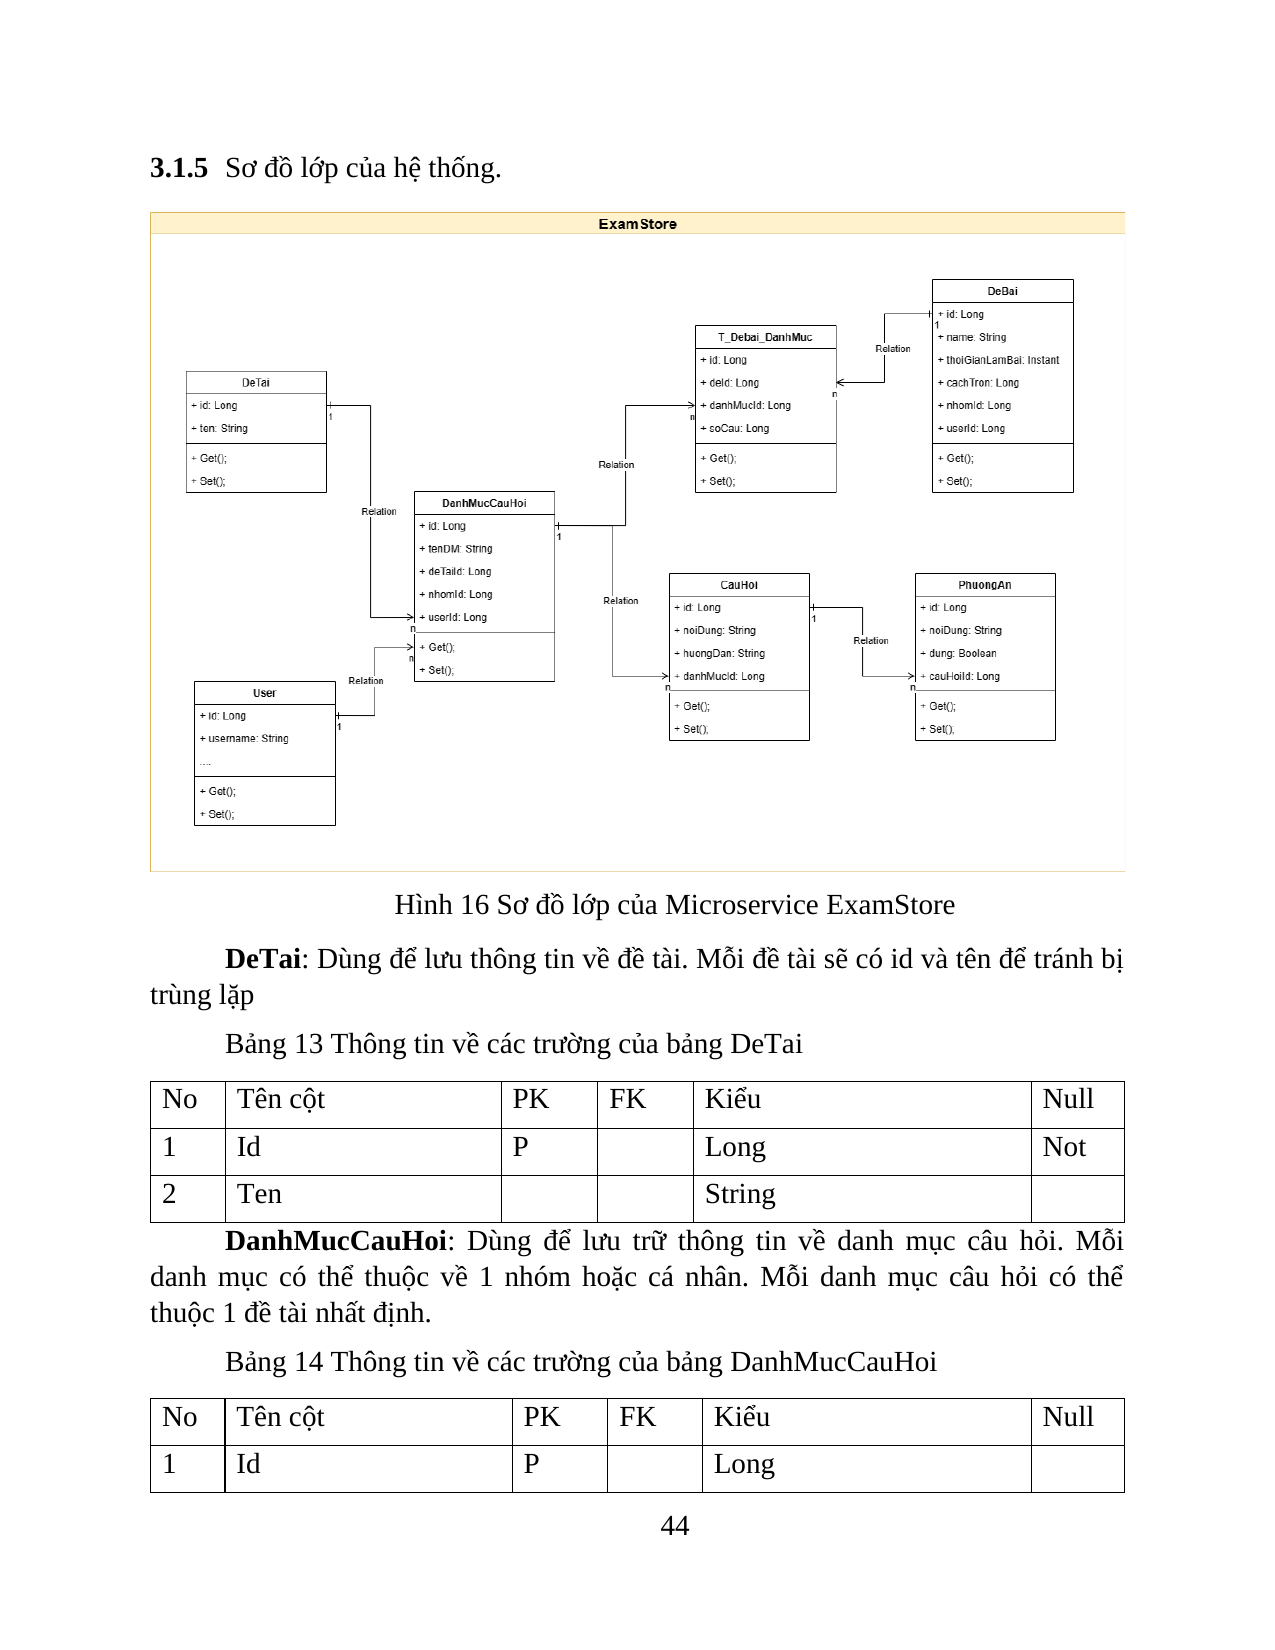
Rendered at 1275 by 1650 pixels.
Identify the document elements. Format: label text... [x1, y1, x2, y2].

table_header Kiểu [703, 1399, 1031, 1445]
table_cell Not [1032, 1129, 1124, 1175]
table_cell String [694, 1176, 1031, 1222]
table_header Tên cột [226, 1082, 501, 1128]
table_cell [608, 1446, 702, 1492]
table_header No [151, 1399, 224, 1445]
table_header Tên cột [226, 1399, 512, 1445]
table_cell Id [226, 1446, 512, 1492]
table_header PK [513, 1399, 607, 1445]
table_header No [151, 1082, 225, 1128]
table_cell Id [226, 1129, 501, 1175]
picture [150, 212, 1125, 872]
table_cell [1032, 1176, 1124, 1222]
table_cell 1 [151, 1446, 224, 1492]
table_header PK [502, 1082, 597, 1128]
text DanhMucCauHoi: Dùng để lưu trữ thông tin về danh mục câu hỏi. Mỗi danh mục có thể thuộc về 1 nhóm hoặc cá nhân. Mỗi danh mục câu hỏi có thể thuộc 1 đề tài nhất định. [150, 1223, 1125, 1329]
table_cell P [513, 1446, 607, 1492]
table_header Null [1032, 1082, 1124, 1128]
table_header FK [608, 1399, 702, 1445]
table_header FK [598, 1082, 693, 1128]
table_header Kiểu [694, 1082, 1031, 1128]
table_cell [598, 1129, 693, 1175]
table_cell [598, 1176, 693, 1222]
table_cell Long [703, 1446, 1031, 1492]
table_cell 2 [151, 1176, 225, 1222]
table_cell [1032, 1446, 1124, 1492]
table_cell Long [694, 1129, 1031, 1175]
table_cell P [502, 1129, 597, 1175]
text DeTai: Dùng để lưu thông tin về đề tài. Mỗi đề tài sẽ có id và tên để tránh bị trùng lặp [150, 941, 1125, 1011]
table_cell Ten [226, 1176, 501, 1222]
table_cell 1 [151, 1129, 225, 1175]
table_cell [502, 1176, 597, 1222]
table_header Null [1032, 1399, 1124, 1445]
subtitle Sơ đồ lớp của hệ thống. [150, 150, 1125, 183]
